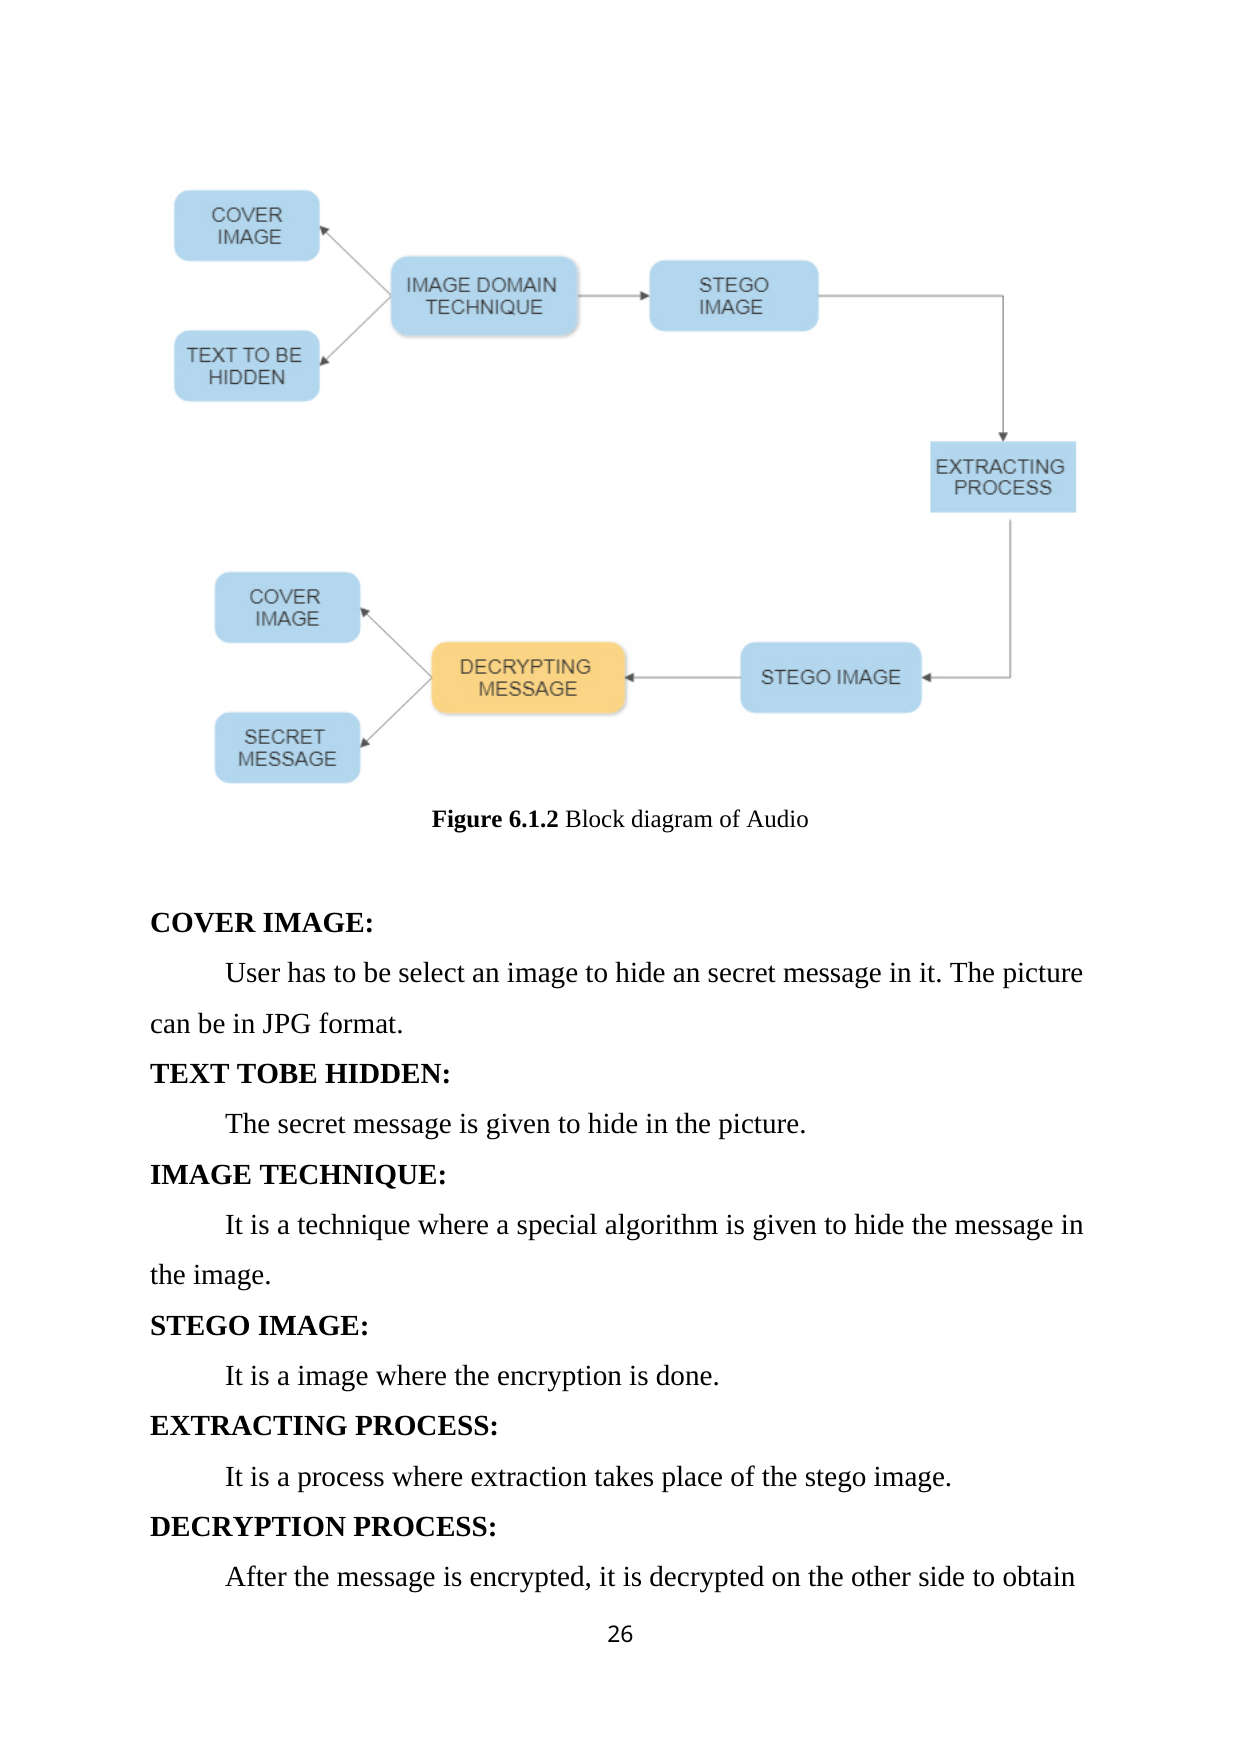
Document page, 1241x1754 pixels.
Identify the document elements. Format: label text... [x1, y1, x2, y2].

text STEGO IMAGE: [150, 1308, 1090, 1341]
text TEXT TOBE HIDDEN: [150, 1056, 1090, 1090]
text It is a technique where a special algorithm is given to hide the message in the image. [150, 1207, 1090, 1291]
text User has to be select an image to hide an secret message in it. The picture can be in JPG format. [150, 956, 1090, 1039]
text IMAGE TECHNIQUE: [150, 1157, 1090, 1190]
text The secret message is given to hide in the picture. [150, 1106, 1090, 1140]
text EXTRACTING PROCESS: [150, 1408, 1090, 1442]
text COVER IMAGE: [150, 905, 1090, 939]
text Figure 6.1.2 Block diagram of Audio [150, 805, 1090, 833]
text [150, 1559, 1090, 1593]
text It is a image where the encryption is done. [150, 1358, 1090, 1392]
text DECRYPTION PROCESS: [150, 1509, 1090, 1542]
picture [150, 183, 1091, 805]
text It is a process where extraction takes place of the stego image. [150, 1459, 1090, 1492]
